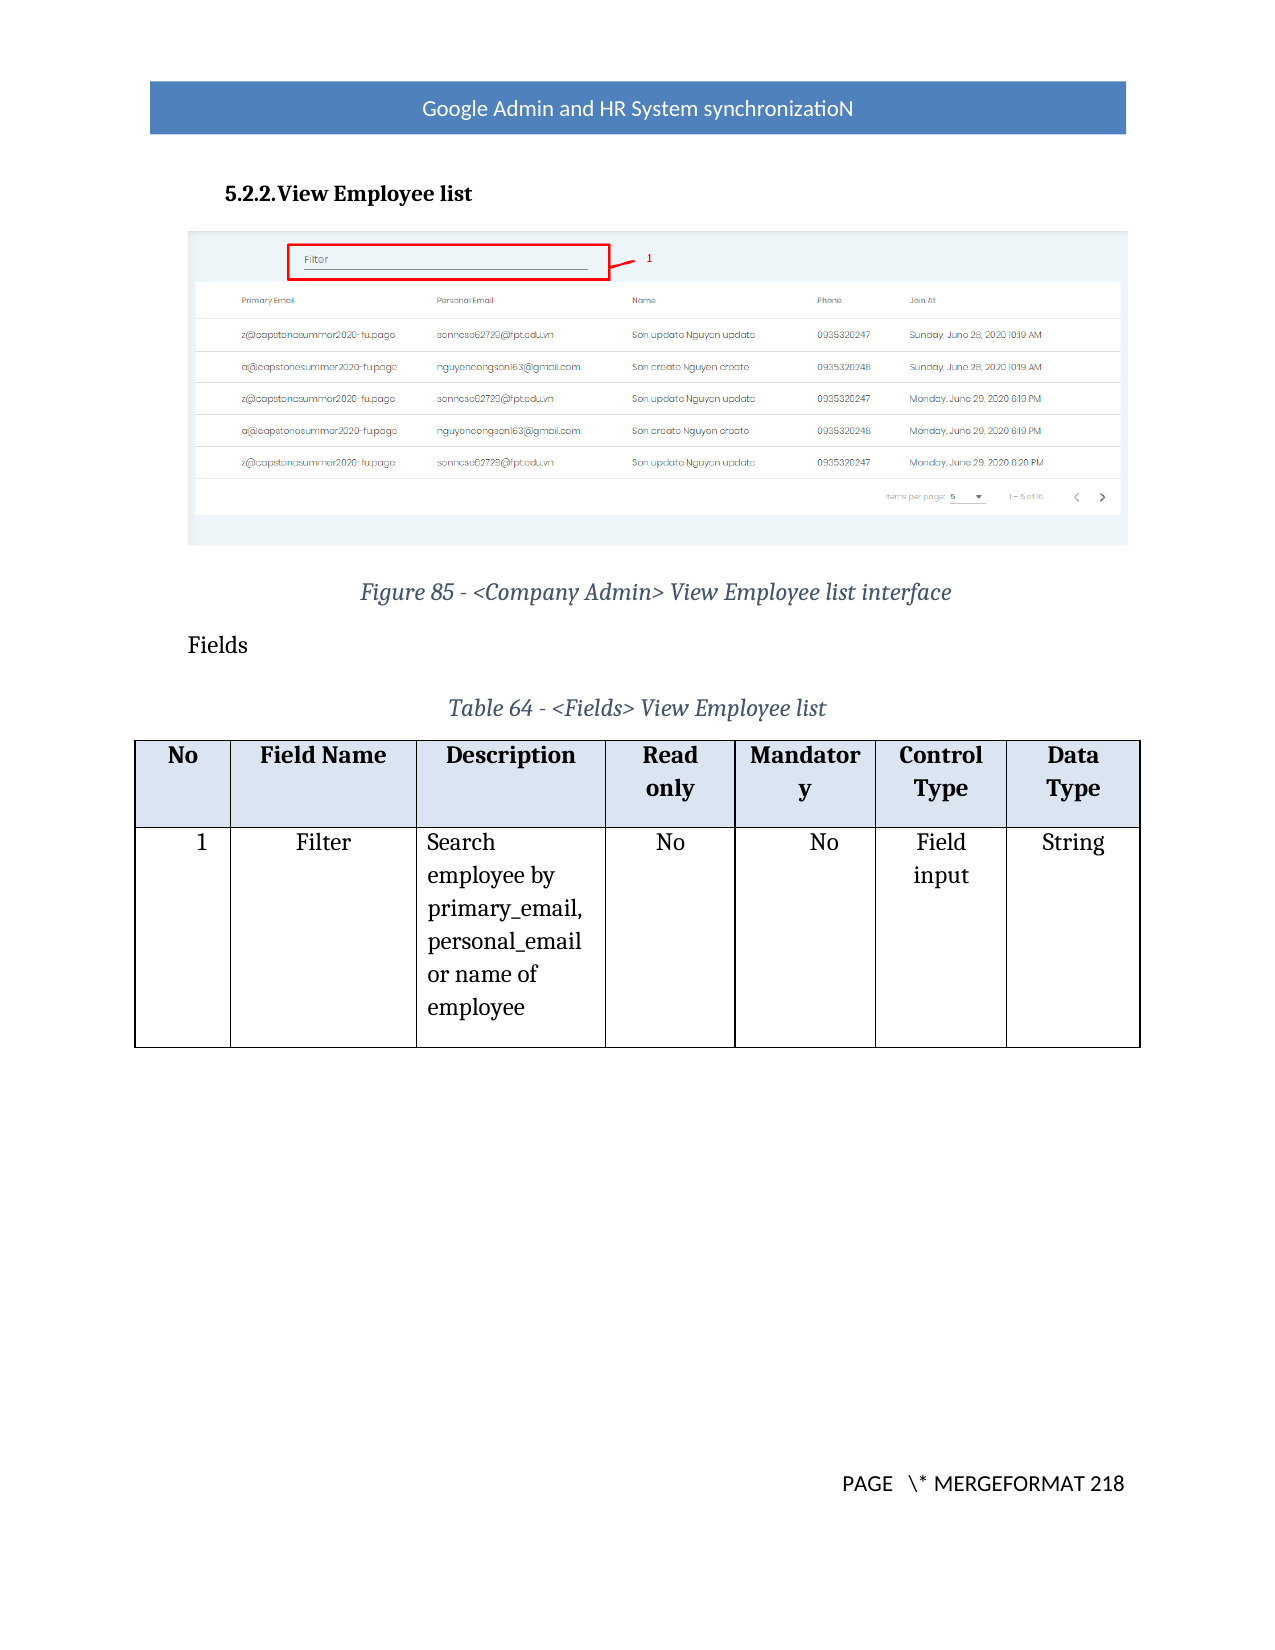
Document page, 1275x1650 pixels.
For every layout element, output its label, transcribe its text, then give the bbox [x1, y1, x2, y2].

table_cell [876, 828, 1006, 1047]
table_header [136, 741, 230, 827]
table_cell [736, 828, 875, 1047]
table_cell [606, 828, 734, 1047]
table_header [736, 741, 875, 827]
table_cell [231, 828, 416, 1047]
text Table 64 - <Fields> View Employee list [150, 693, 1125, 722]
text Figure 85 - <Company Admin> View Employee list interface [187, 577, 1125, 606]
picture [187, 231, 1128, 545]
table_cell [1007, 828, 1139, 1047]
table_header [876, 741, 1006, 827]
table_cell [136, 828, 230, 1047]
subtitle View Employee list [225, 181, 1125, 207]
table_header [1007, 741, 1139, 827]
text Fields [187, 631, 1125, 660]
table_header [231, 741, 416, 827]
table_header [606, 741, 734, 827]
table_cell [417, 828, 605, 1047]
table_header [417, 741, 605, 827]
